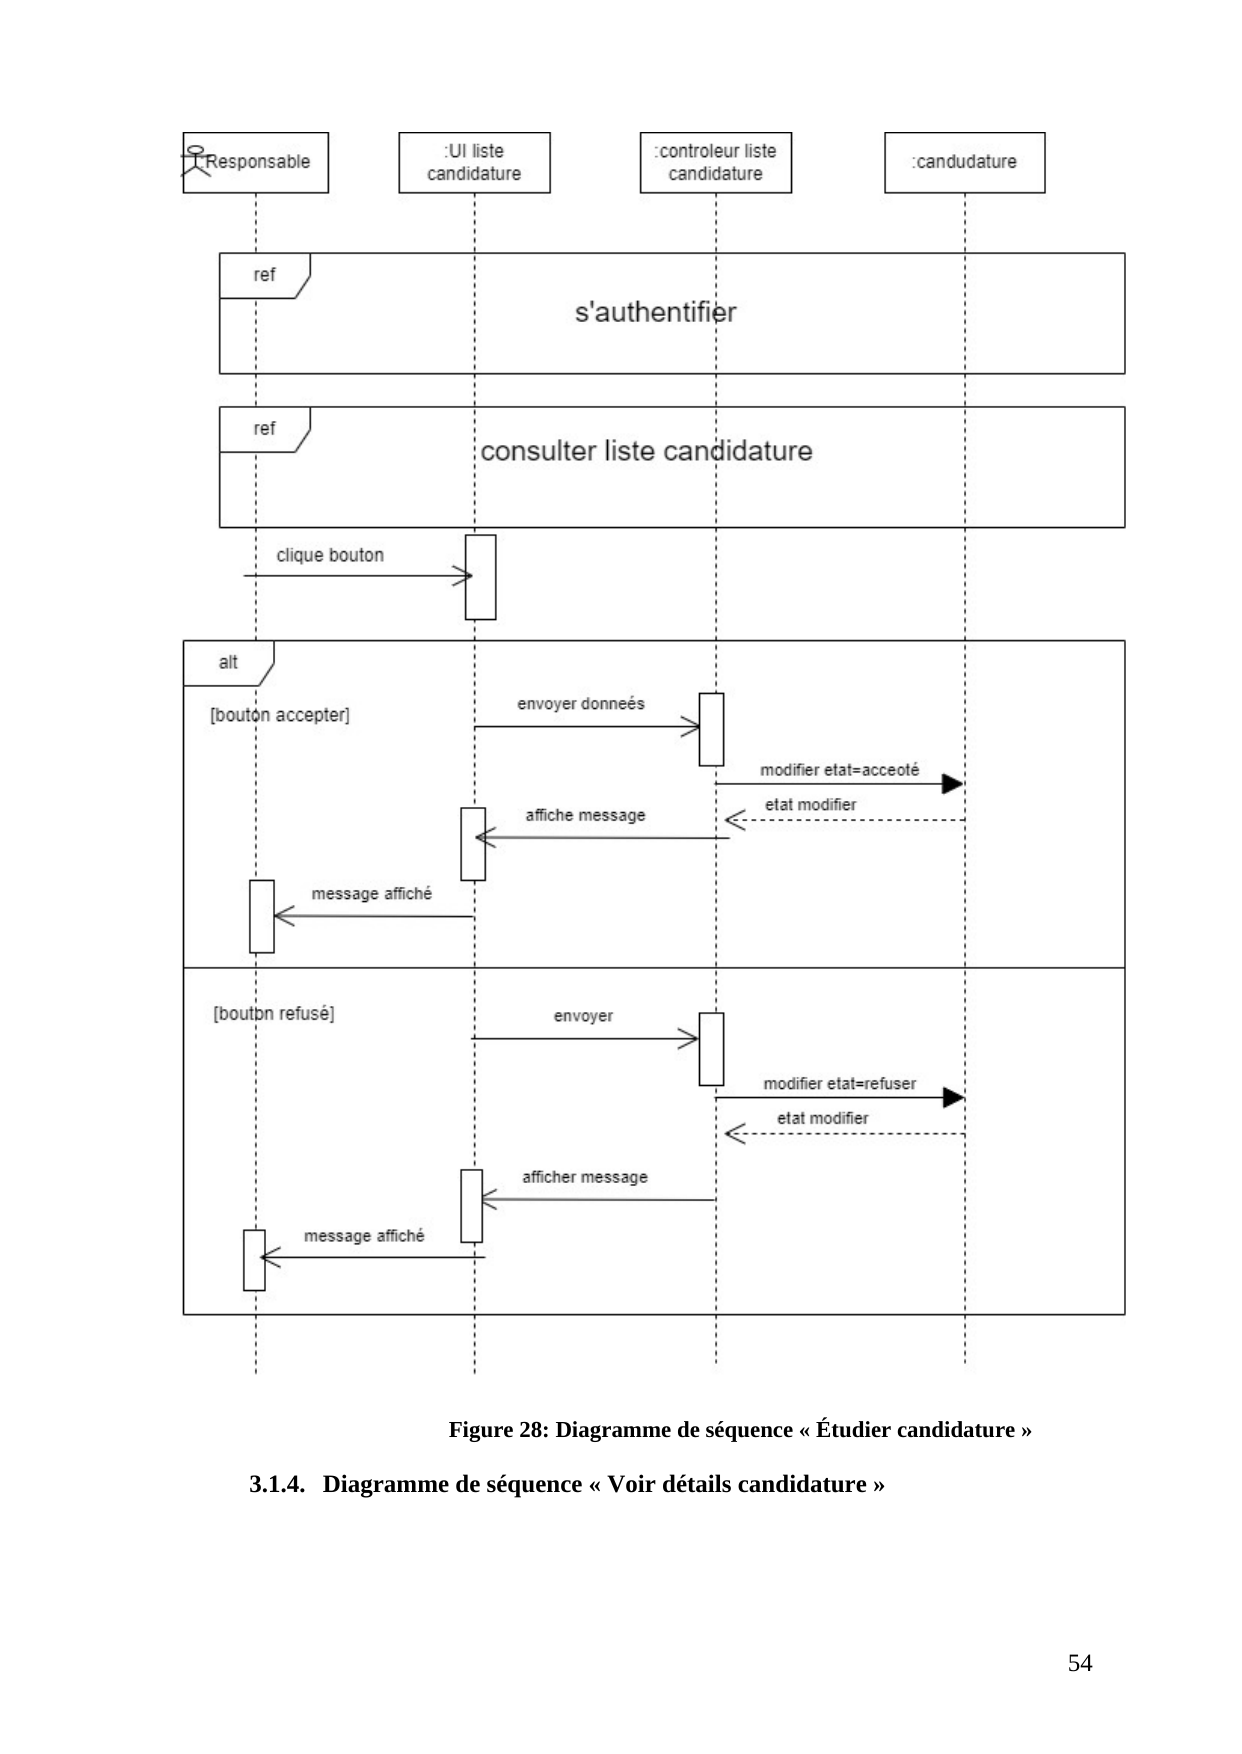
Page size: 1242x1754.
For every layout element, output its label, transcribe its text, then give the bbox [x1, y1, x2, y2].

picture [180, 132, 1126, 1376]
subtitle Figure 28: Diagramme de séquence « Étudier candidature » [360, 1416, 1092, 1443]
text 3.1.4. Diagramme de séquence « Voir détails candidature » [148, 1469, 1092, 1498]
